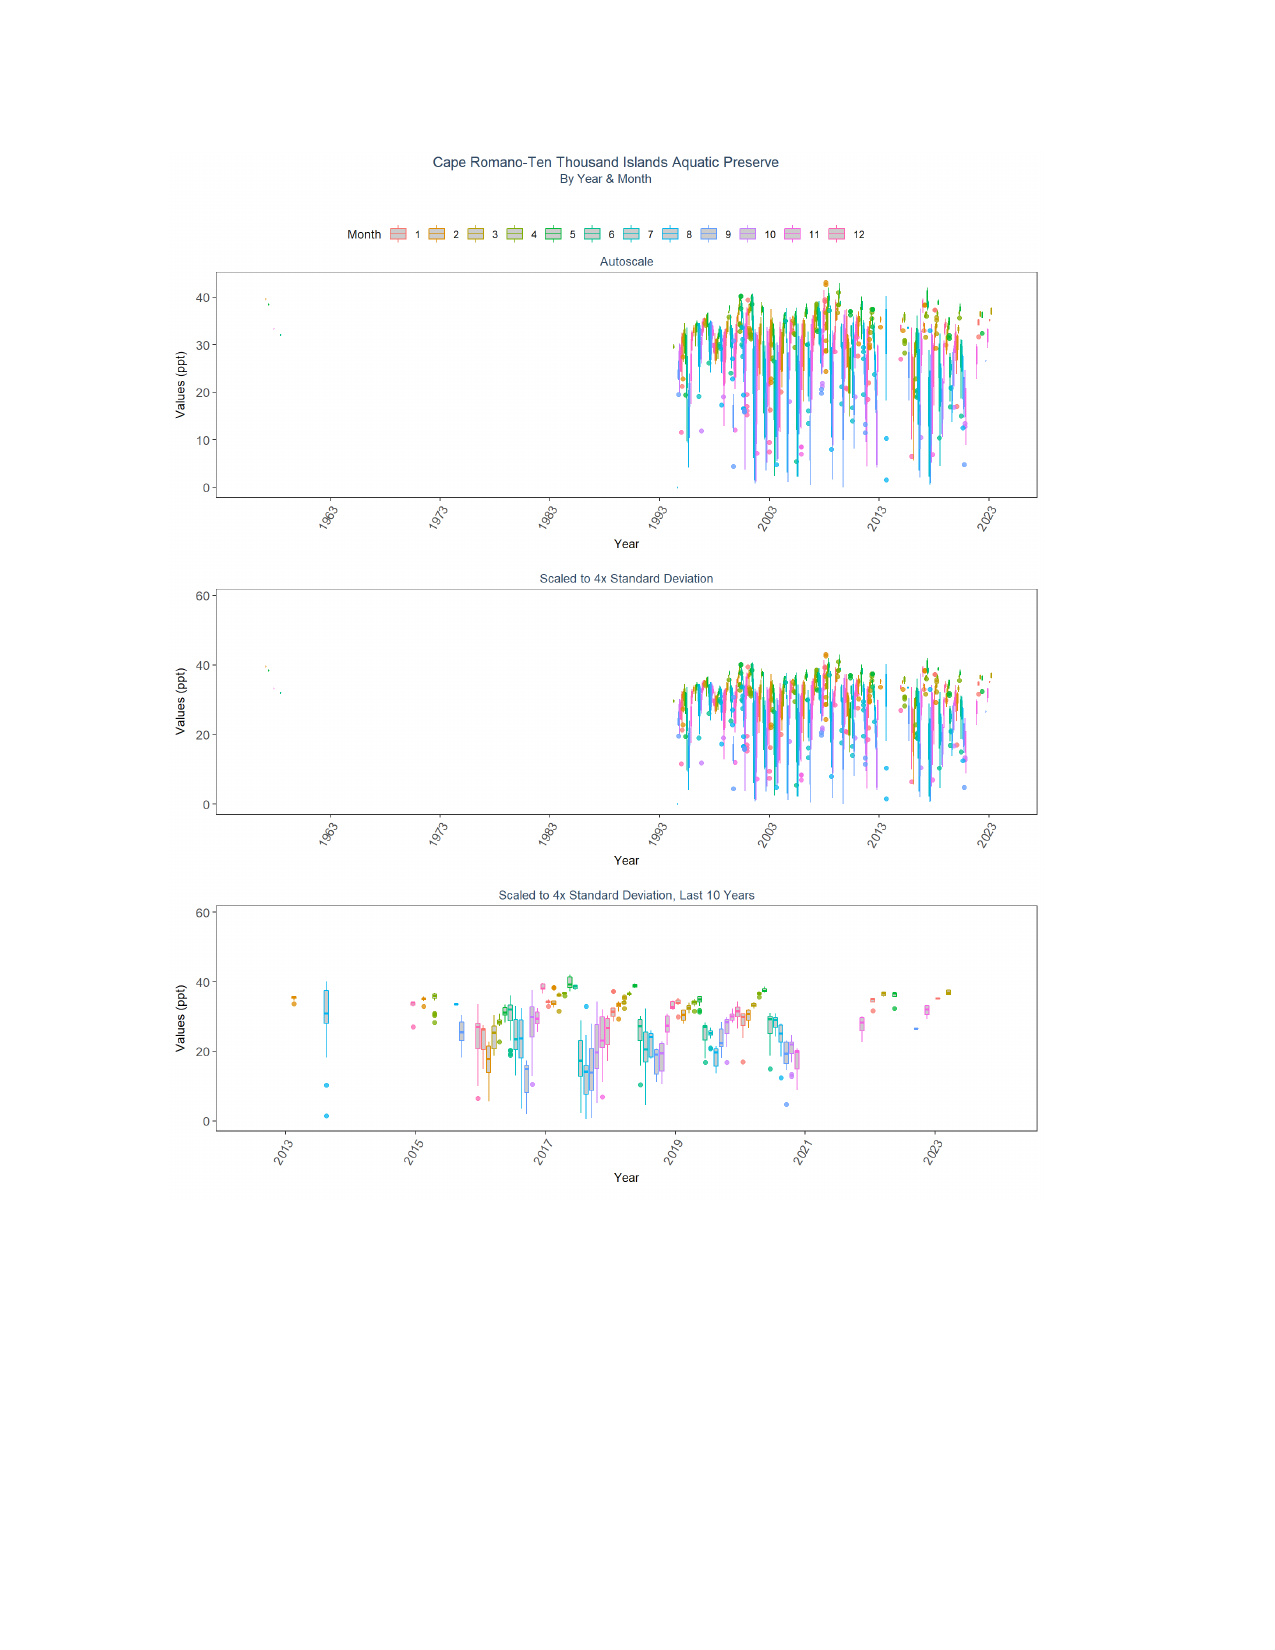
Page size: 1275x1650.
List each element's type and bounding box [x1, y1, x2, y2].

picture [168, 150, 1044, 1200]
